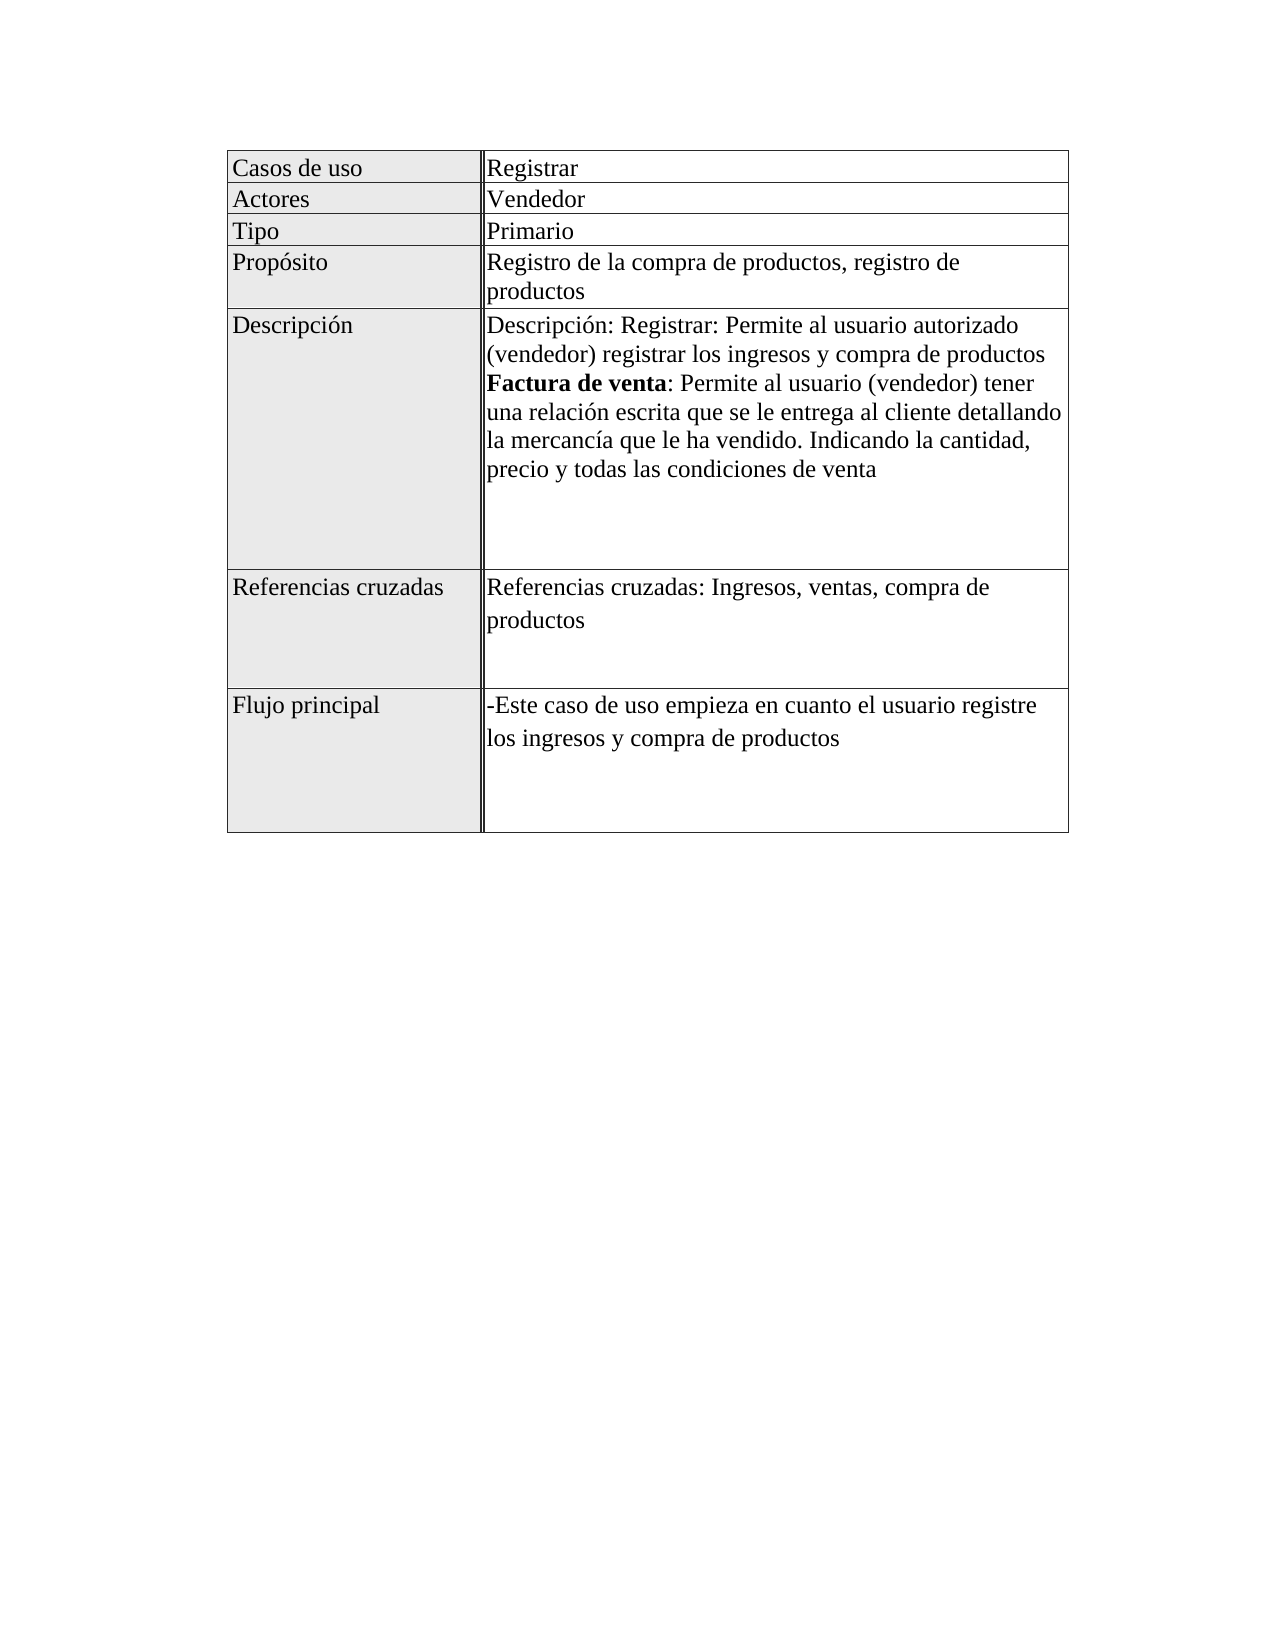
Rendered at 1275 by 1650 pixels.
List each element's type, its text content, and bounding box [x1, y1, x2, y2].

table_cell Flujo principal [228, 689, 480, 832]
table_cell Referencias cruzadas: Ingresos, ventas, compra de productos [485, 570, 1068, 687]
table_cell Descripción [228, 309, 480, 569]
table_cell Vendedor [485, 183, 1068, 213]
table_cell Registro de la compra de productos, registro de productos [485, 246, 1068, 307]
table_cell Tipo [228, 214, 480, 245]
table_cell Referencias cruzadas [228, 570, 480, 687]
table_cell Primario [485, 214, 1068, 245]
table_cell Descripción: Registrar: Permite al usuario autorizado (vendedor) registrar los ingresos y compra de productos Factura de venta: Permite al usuario (vendedor) tener una relación escrita que se le entrega al cliente detallando la mercancía que le ha vendido. Indicando la cantidad, precio y todas las condiciones de venta [485, 309, 1068, 569]
table_cell Propósito [228, 246, 480, 307]
table_cell -Este caso de uso empieza en cuanto el usuario registre los ingresos y compra de productos [485, 689, 1068, 832]
table_cell Actores [228, 183, 480, 213]
table_header Casos de uso [228, 151, 480, 182]
table_header Registrar [485, 151, 1068, 182]
